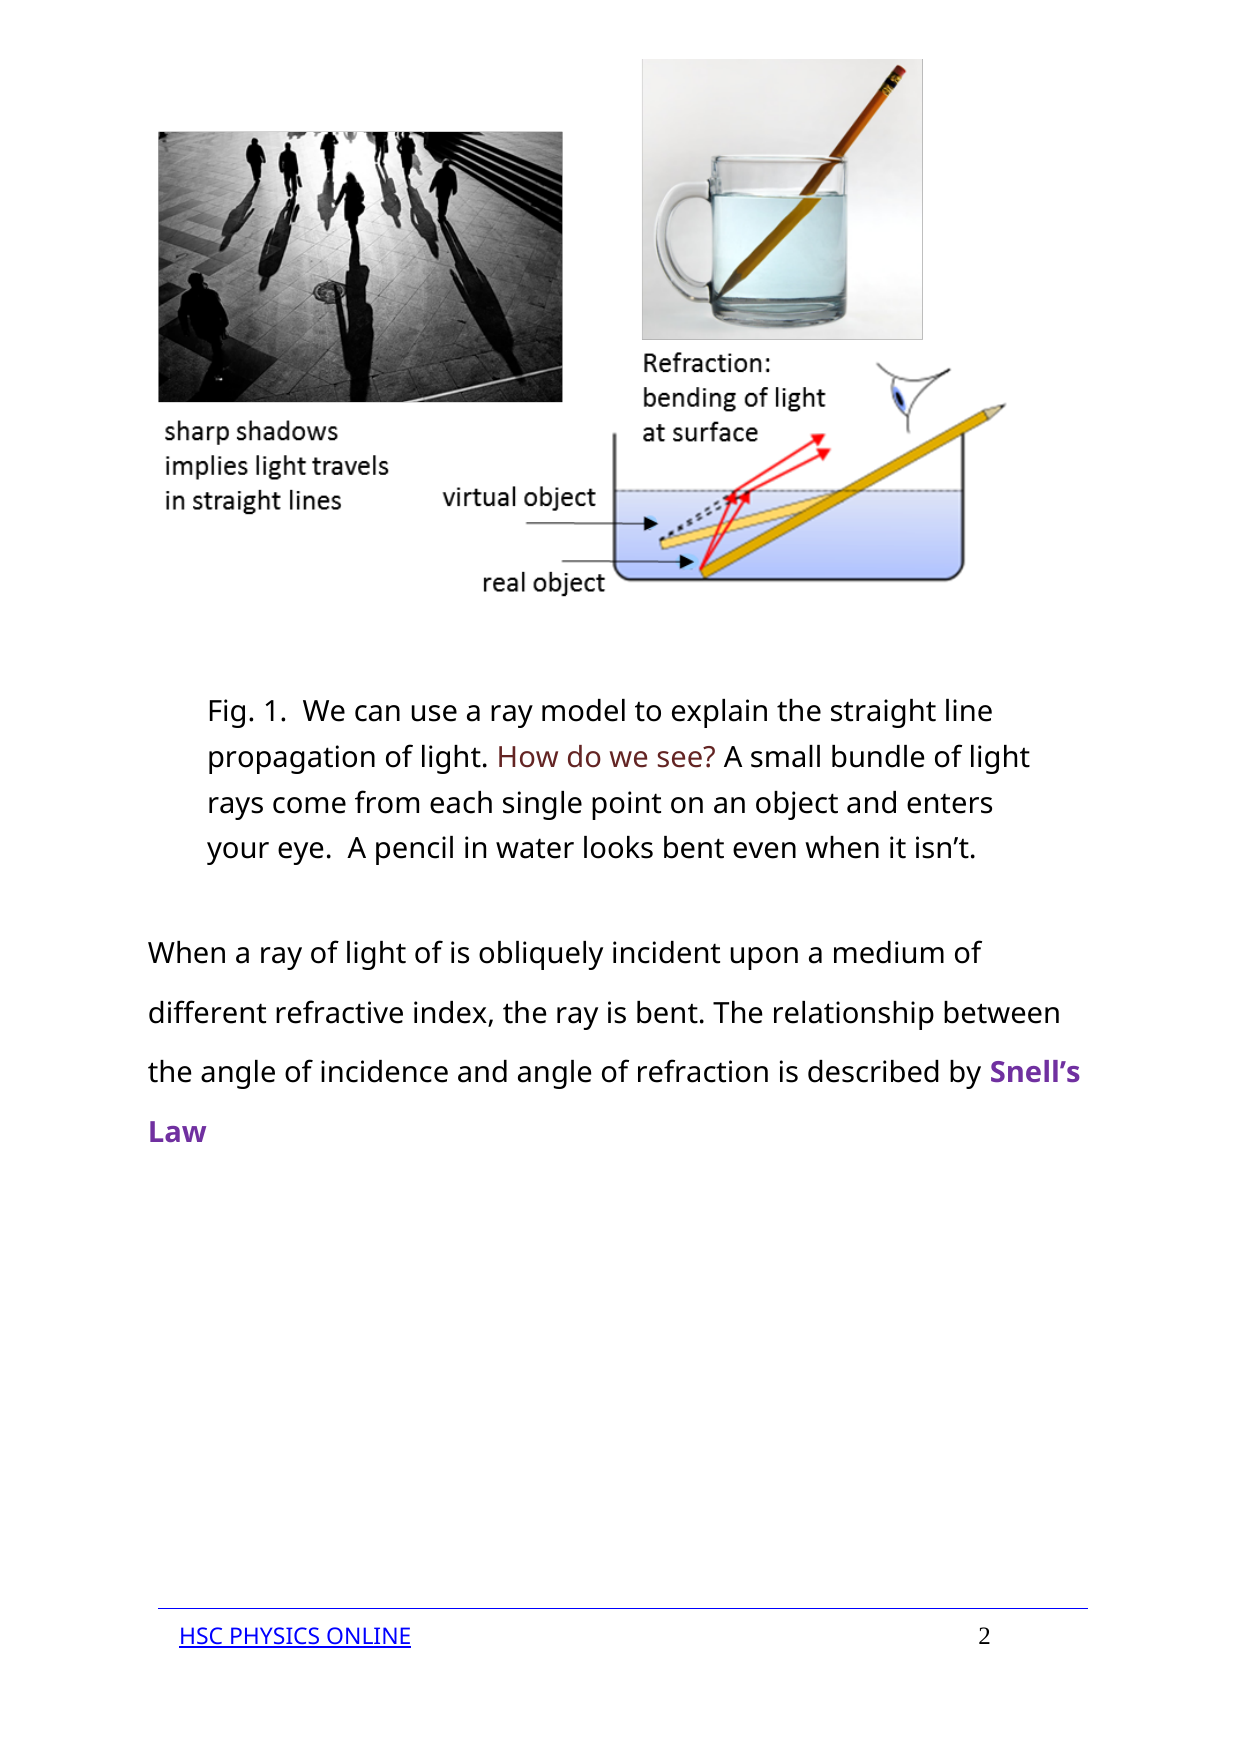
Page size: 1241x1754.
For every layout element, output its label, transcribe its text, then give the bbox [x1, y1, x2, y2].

picture [147, 59, 1008, 617]
text Fig. 1. We can use a ray model to explain the straight line propagation of light. How do we see? A small bundle of light rays come from each single point on an object and enters your eye. A pencil in water looks bent even when it isn’t. [207, 691, 1033, 867]
text When a ray of light of is obliquely incident upon a medium of different refractive index, the ray is bent. The relationship between the angle of incidence and angle of refraction is described by Snell’s Law [148, 933, 1092, 1151]
